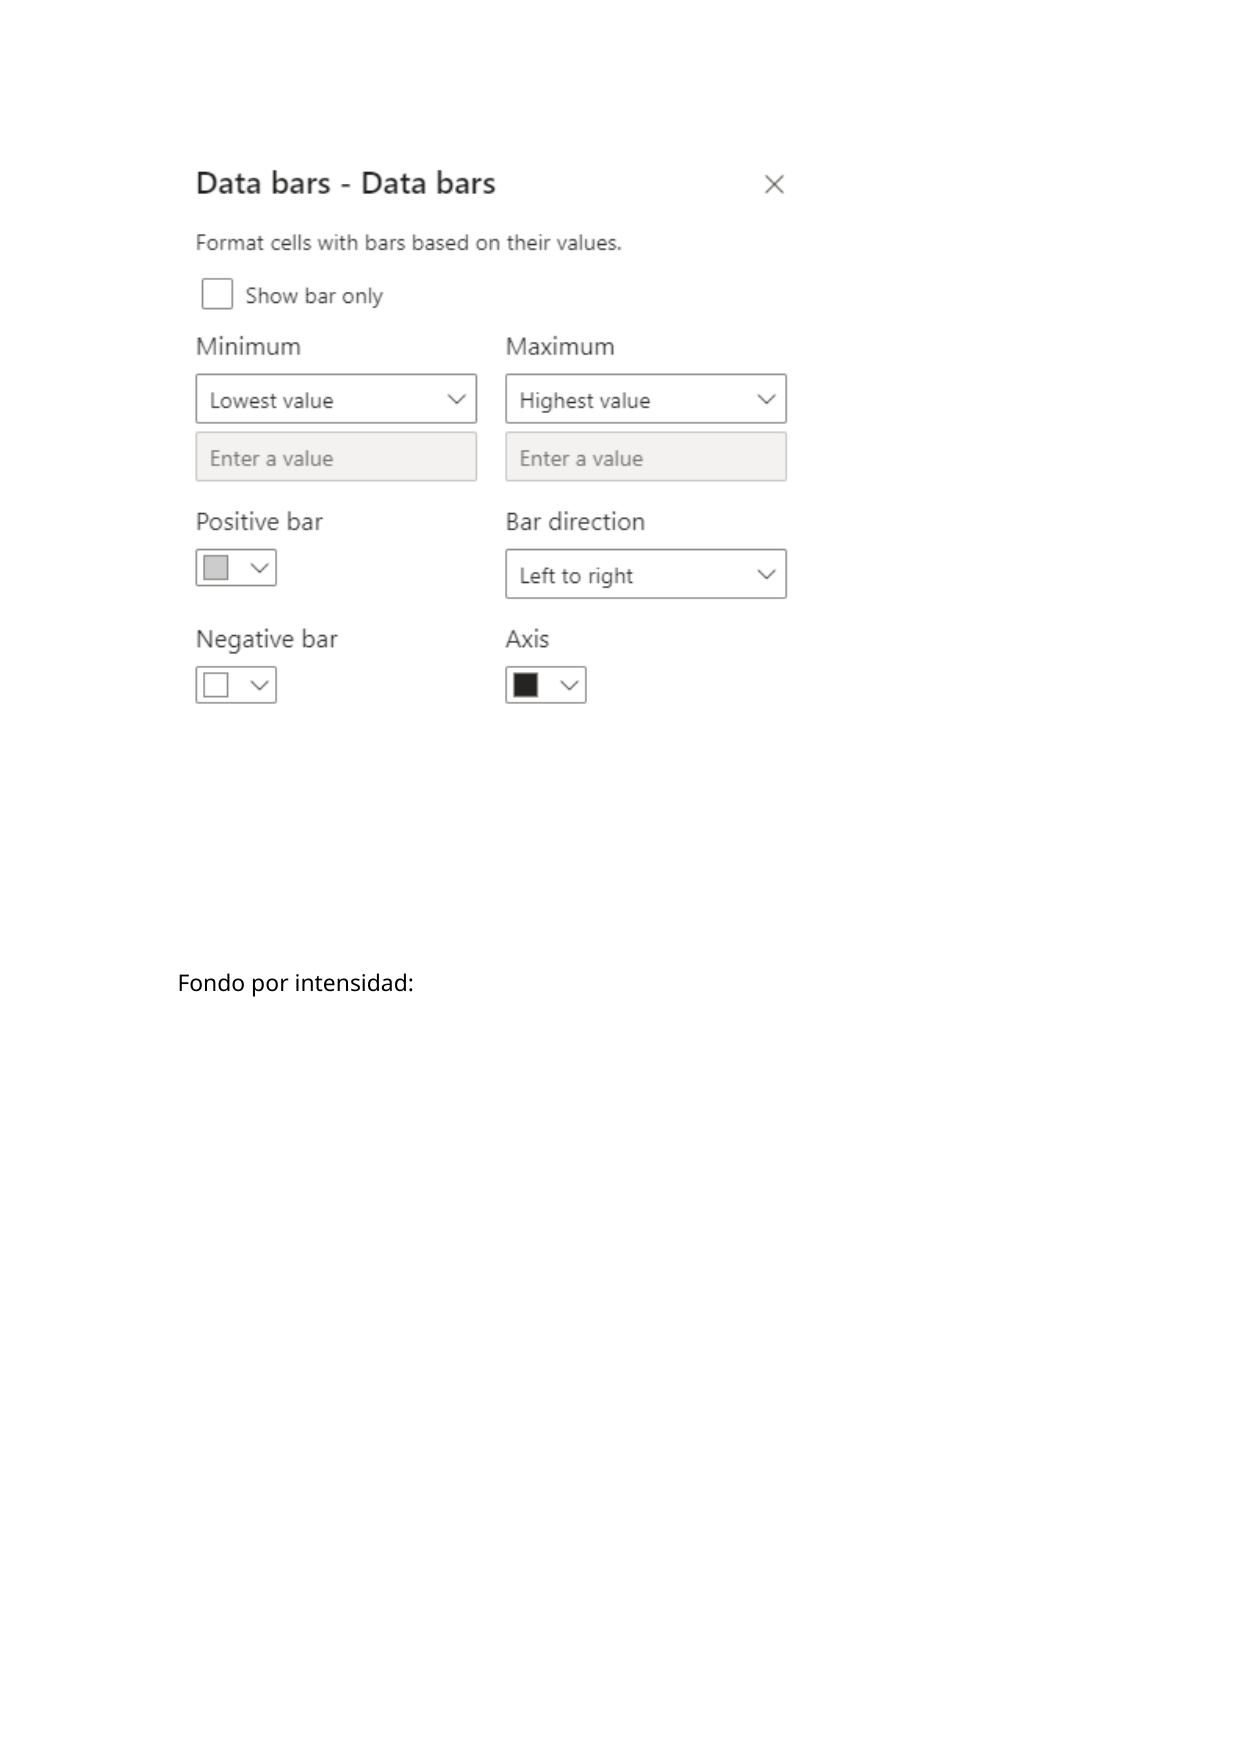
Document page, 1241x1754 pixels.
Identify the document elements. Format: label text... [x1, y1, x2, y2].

text Fondo por intensidad: [177, 967, 1063, 998]
picture [177, 147, 817, 948]
